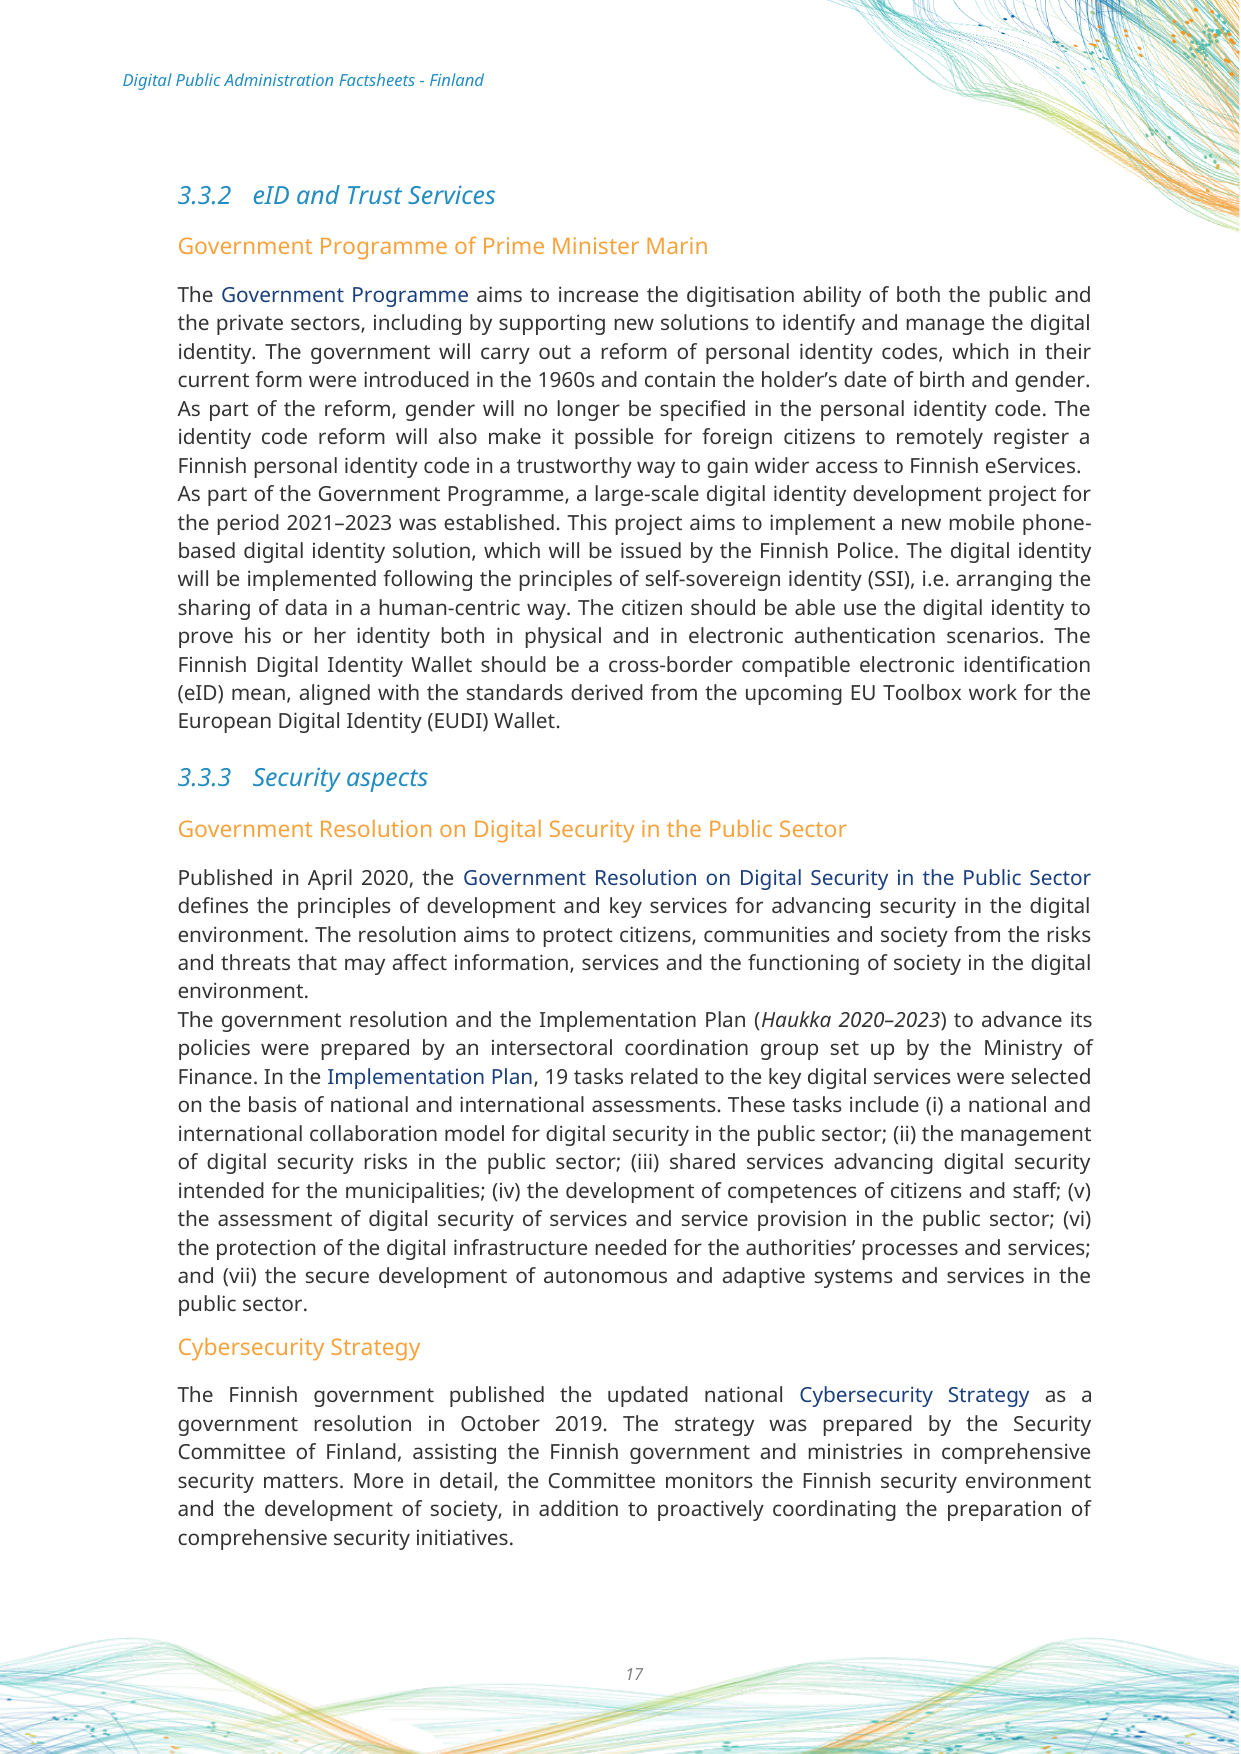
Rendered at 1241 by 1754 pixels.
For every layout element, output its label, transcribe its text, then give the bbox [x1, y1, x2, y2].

text The Finnish government published the updated national Cybersecurity Strategy as a government resolution in October 2019. The strategy was prepared by the Security Committee of Finland, assisting the Finnish government and ministries in comprehensive security matters. More in detail, the Committee monitors the Finnish security environment and the development of society, in addition to proactively coordinating the preparation of comprehensive security initiatives. [177, 1380, 1092, 1551]
text Published in April 2020, the Government Resolution on Digital Security in the Public Sector defines the principles of development and key services for advancing security in the digital environment. The resolution aims to protect citizens, communities and society from the risks and threats that may affect information, services and the functioning of society in the digital environment. [177, 863, 1092, 1005]
text The Government Programme aims to increase the digitisation ability of both the public and the private sectors, including by supporting new solutions to identify and manage the digital identity. The government will carry out a reform of personal identity codes, which in their current form were introduced in the 1960s and contain the holder’s date of birth and gender. As part of the reform, gender will no longer be specified in the personal identity code. The identity code reform will also make it possible for foreign citizens to remotely register a Finnish personal identity code in a trustworthy way to gain wider access to Finnish eServices. [177, 280, 1092, 479]
subtitle Government Resolution on Digital Security in the Public Sector [177, 813, 1092, 844]
text As part of the Government Programme, a large-scale digital identity development project for the period 2021–2023 was established. This project aims to implement a new mobile phone-based digital identity solution, which will be issued by the Finnish Police. The digital identity will be implemented following the principles of self-sovereign identity (SSI), i.e. arranging the sharing of data in a human-centric way. The citizen should be able use the digital identity to prove his or her identity both in physical and in electronic authentication scenarios. The Finnish Digital Identity Wallet should be a cross-border compatible electronic identification (eID) mean, aligned with the standards derived from the upcoming EU Toolbox work for the European Digital Identity (EUDI) Wallet. [177, 479, 1092, 735]
subtitle eID and Trust Services [177, 177, 1092, 211]
picture [0, 1613, 1239, 1754]
text The government resolution and the Implementation Plan (Haukka 2020–2023) to advance its policies were prepared by an intersectoral coordination group set up by the Ministry of Finance. In the Implementation Plan, 19 tasks related to the key digital services were selected on the basis of national and international assessments. These tasks include (i) a national and international collaboration model for digital security in the public sector; (ii) the management of digital security risks in the public sector; (iii) shared services advancing digital security intended for the municipalities; (iv) the development of competences of citizens and staff; (v) the assessment of digital security of services and service provision in the public sector; (vi) the protection of the digital infrastructure needed for the authorities’ processes and services; and (vii) the secure development of autonomous and adaptive systems and services in the public sector. [177, 1005, 1092, 1318]
subtitle Cybersecurity Strategy [177, 1330, 1092, 1362]
subtitle Security aspects [177, 760, 1092, 794]
picture [814, 0, 1240, 250]
subtitle Government Programme of Prime Minister Marin [177, 230, 1092, 261]
